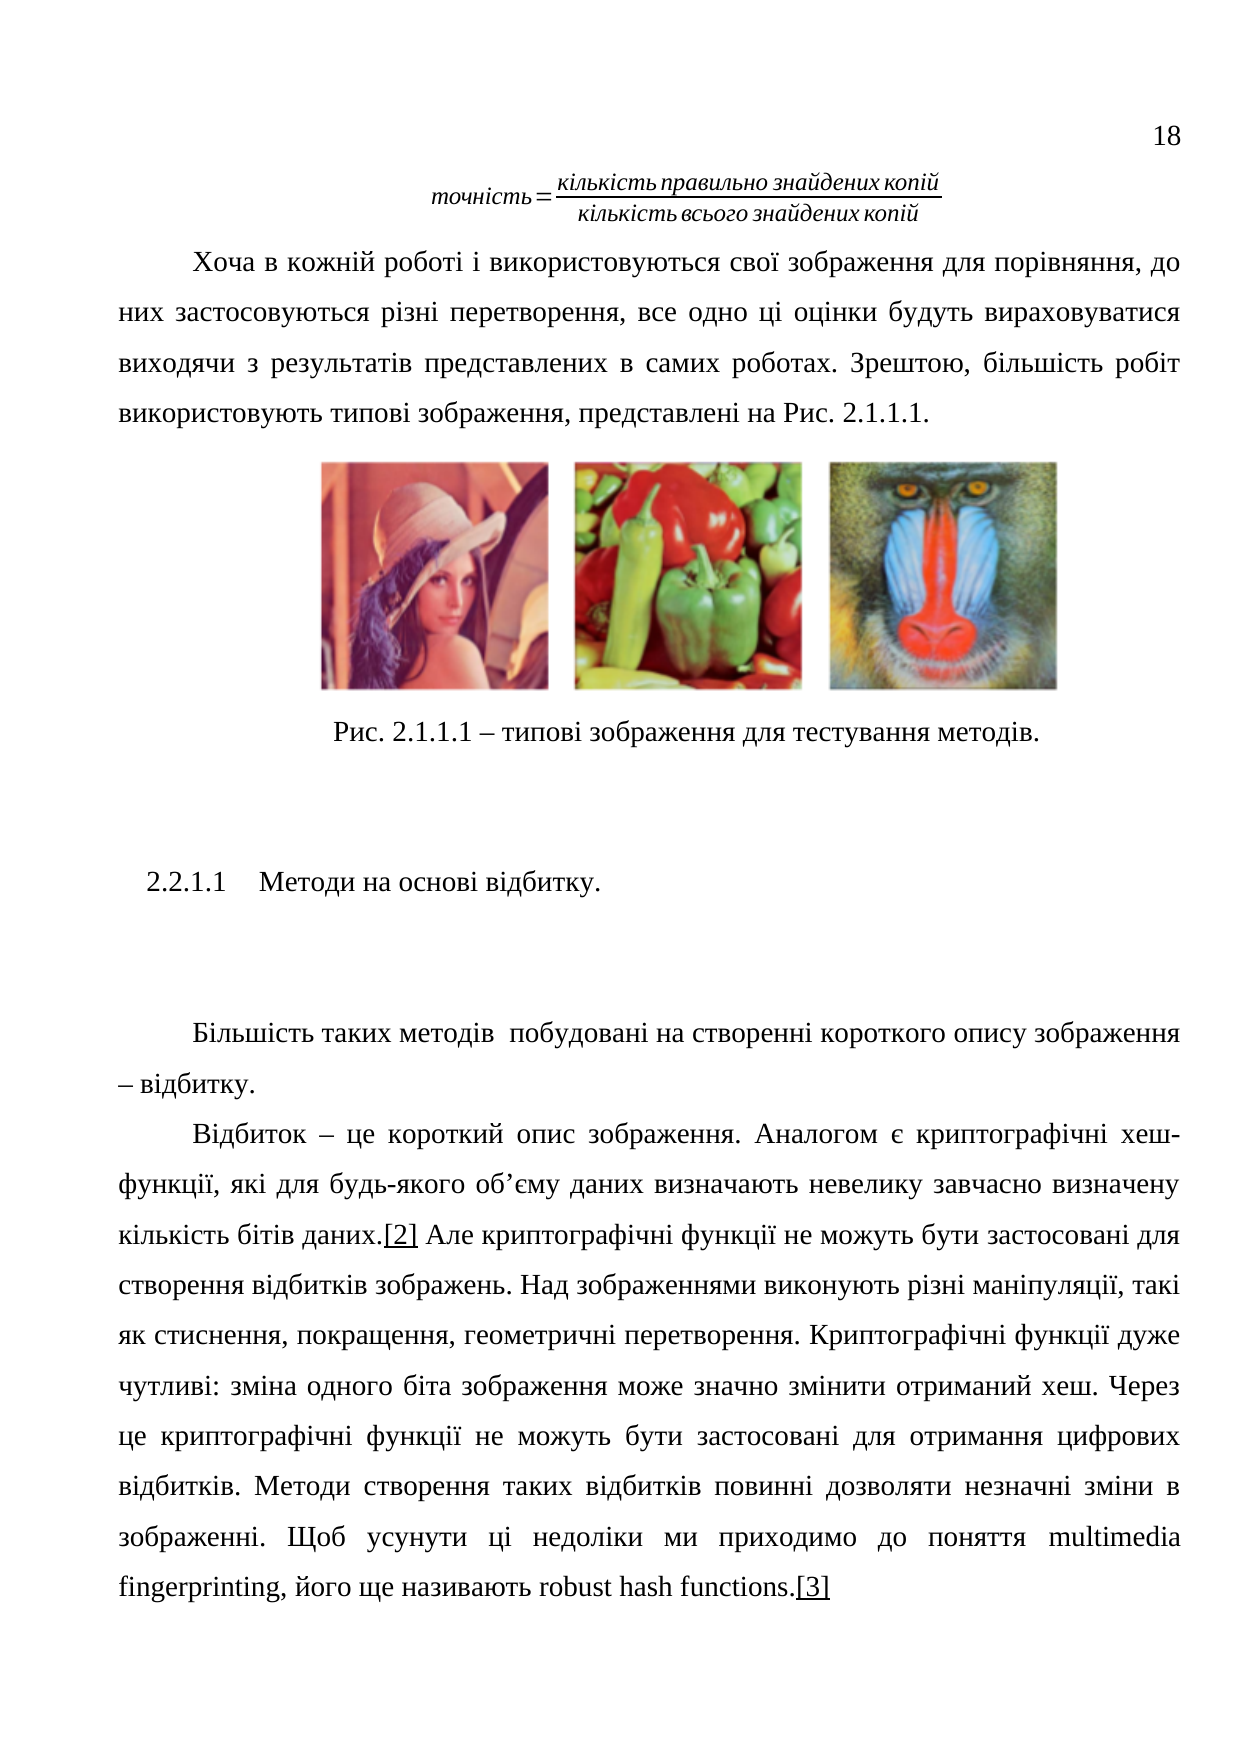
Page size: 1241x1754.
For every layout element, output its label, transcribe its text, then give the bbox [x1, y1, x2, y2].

text Рис. 2.1.1.1 – типові зображення для тестування методів. [118, 714, 1181, 747]
text Хоча в кожній роботі і використовуються свої зображення для порівняння, до них застосовуються різні перетворення, все одно ці оцінки будуть вираховуватися виходячи з результатів представлених в самих роботах. Зрештою, більшість робіт використовують типові зображення, представлені на Рис. 2.1.1.1. [118, 244, 1181, 428]
subtitle Методи на основі відбитку. [146, 864, 1181, 898]
text Більшість таких методів побудовані на створенні короткого опису зображення – відбитку. [118, 1016, 1181, 1099]
picture [303, 445, 1070, 697]
text Відбиток – це короткий опис зображення. Аналогом є криптографічні хеш-функції, які для будь-якого об’єму даних визначають невелику завчасно визначену кількість бітів даних.[2] Але криптографічні функції не можуть бути застосовані для створення відбитків зображень. Над зображеннями виконують різні маніпуляції, такі як стиснення, покращення, геометричні перетворення. Криптографічні функції дуже чутливі: зміна одного біта зображення може значно змінити отриманий хеш. Через це криптографічні функції не можуть бути застосовані для отримання цифрових відбитків. Методи створення таких відбитків повинні дозволяти незначні зміни в зображенні. Щоб усунути ці недоліки ми приходимо до поняття multimedia fingerprinting, його ще називають robust hash functions.[3] [118, 1116, 1181, 1602]
